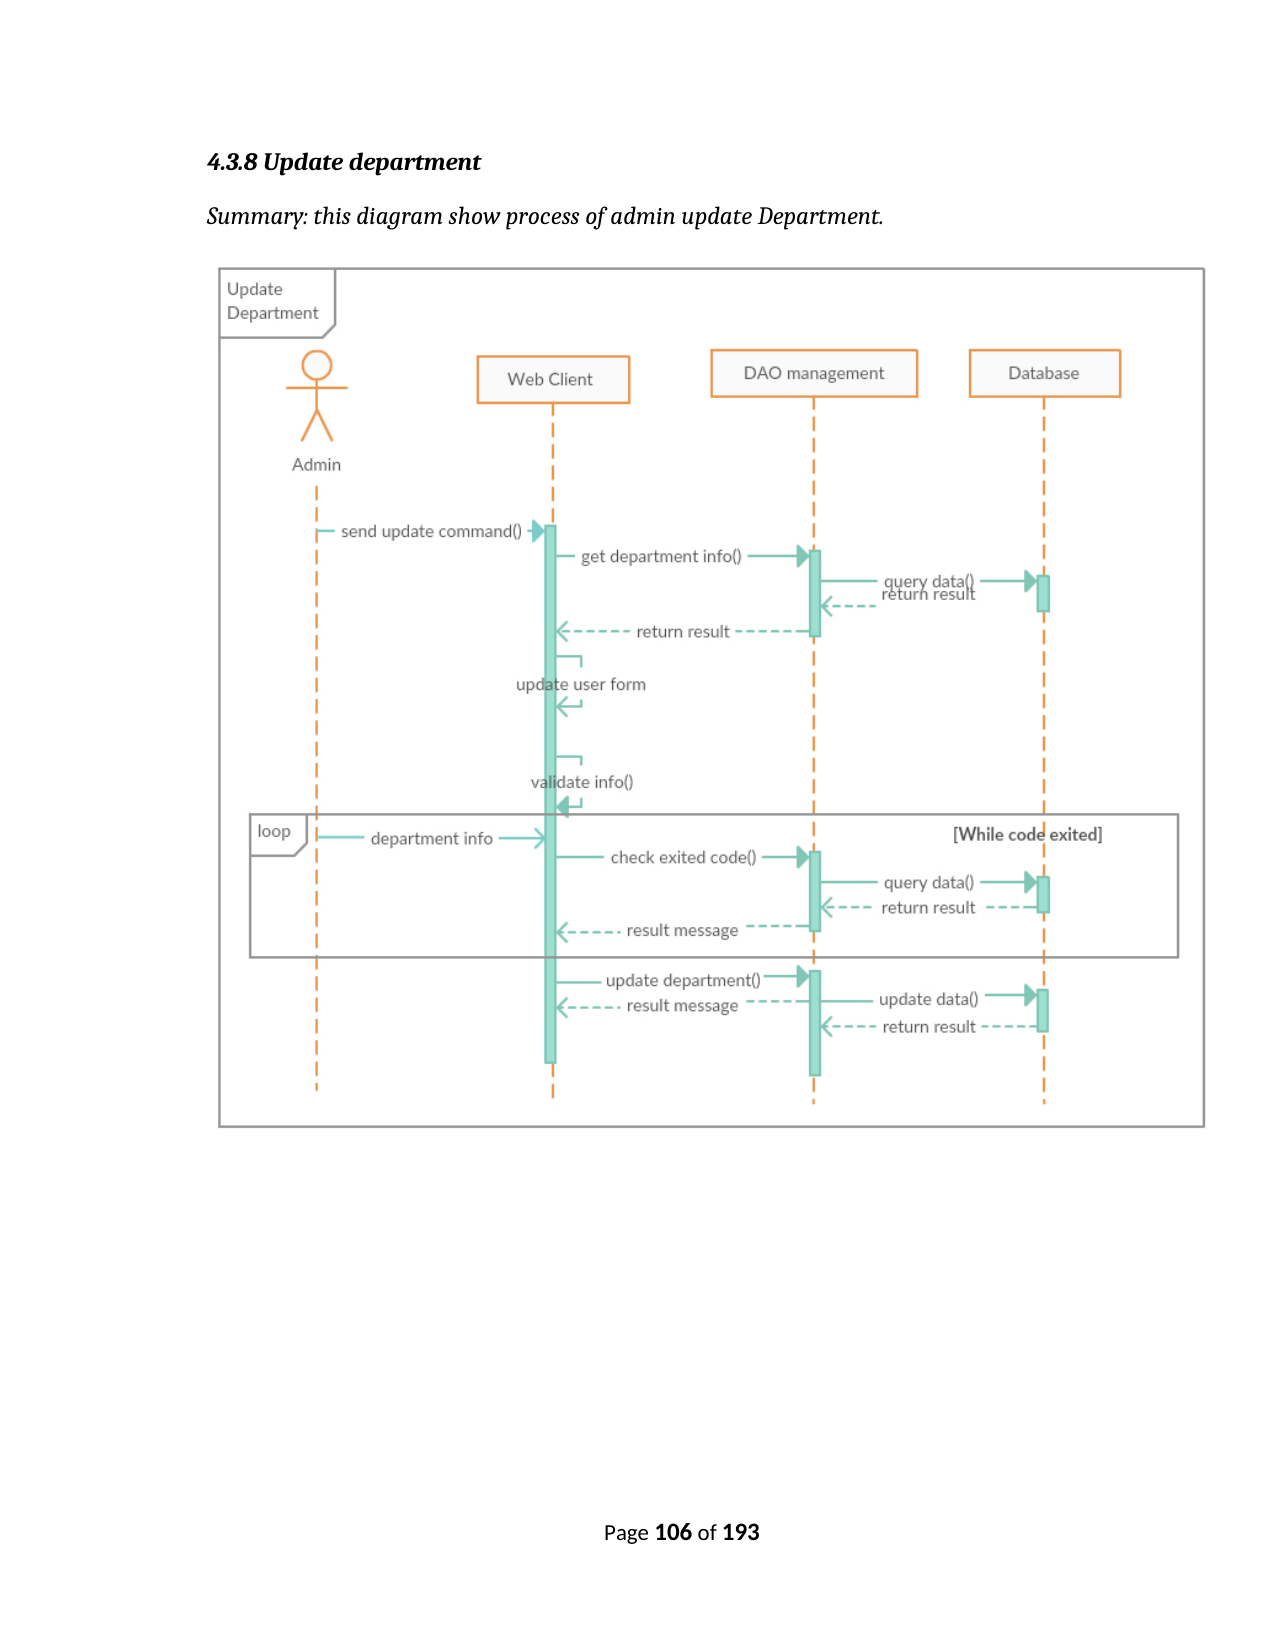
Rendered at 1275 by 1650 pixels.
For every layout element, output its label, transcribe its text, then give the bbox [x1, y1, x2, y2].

picture [206, 255, 1215, 1134]
text 4.3.8 Update department [207, 148, 1157, 176]
text Summary: this diagram show process of admin update Department. [207, 202, 1157, 230]
